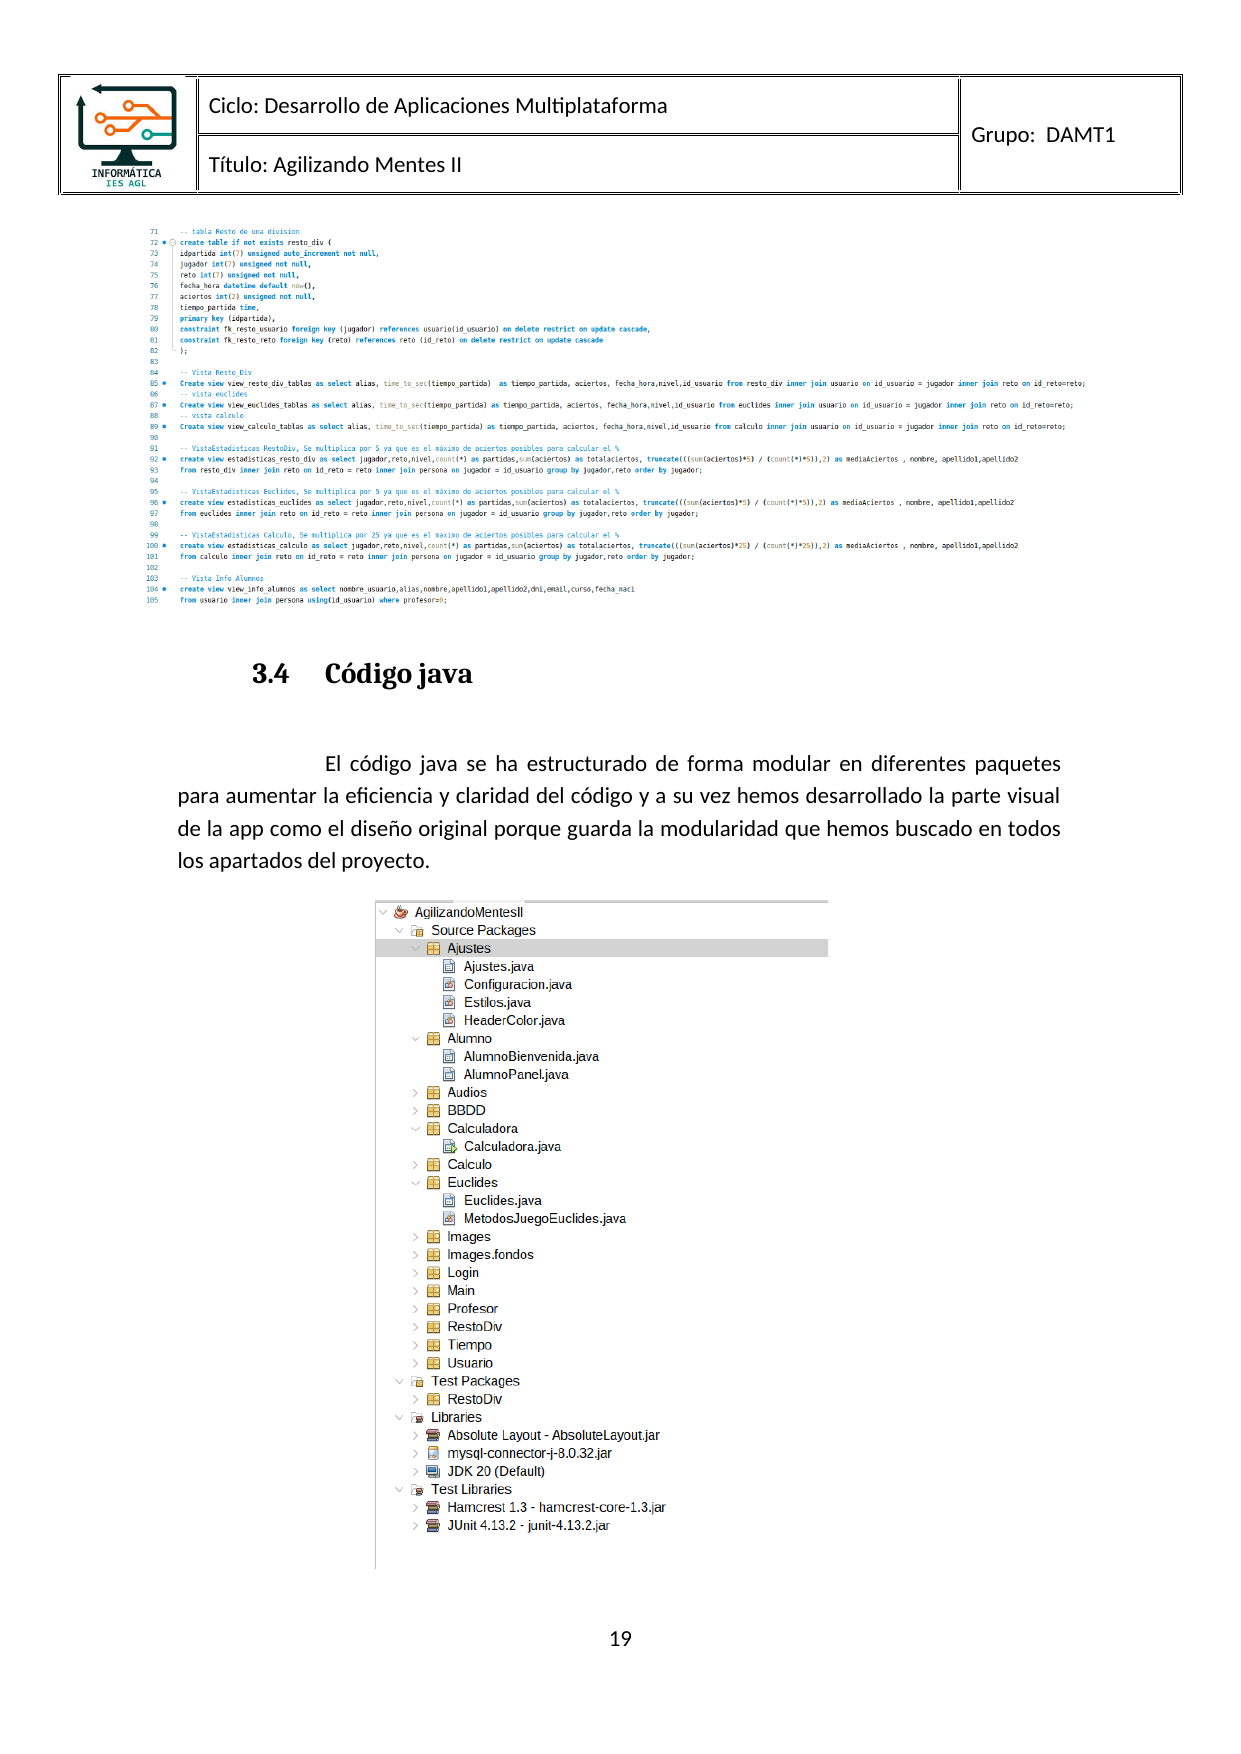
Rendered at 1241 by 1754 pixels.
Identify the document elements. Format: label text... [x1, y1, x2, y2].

picture [143, 223, 1098, 605]
subtitle Código java [252, 658, 1063, 691]
text El código java se ha estructurado de forma modular en diferentes paquetes para aumentar la eficiencia y claridad del código y a su vez hemos desarrollado la parte visual de la app como el diseño original porque guarda la modularidad que hemos buscado en todos los apartados del proyecto. [177, 749, 1063, 874]
picture [374, 900, 829, 1569]
picture [70, 76, 186, 192]
